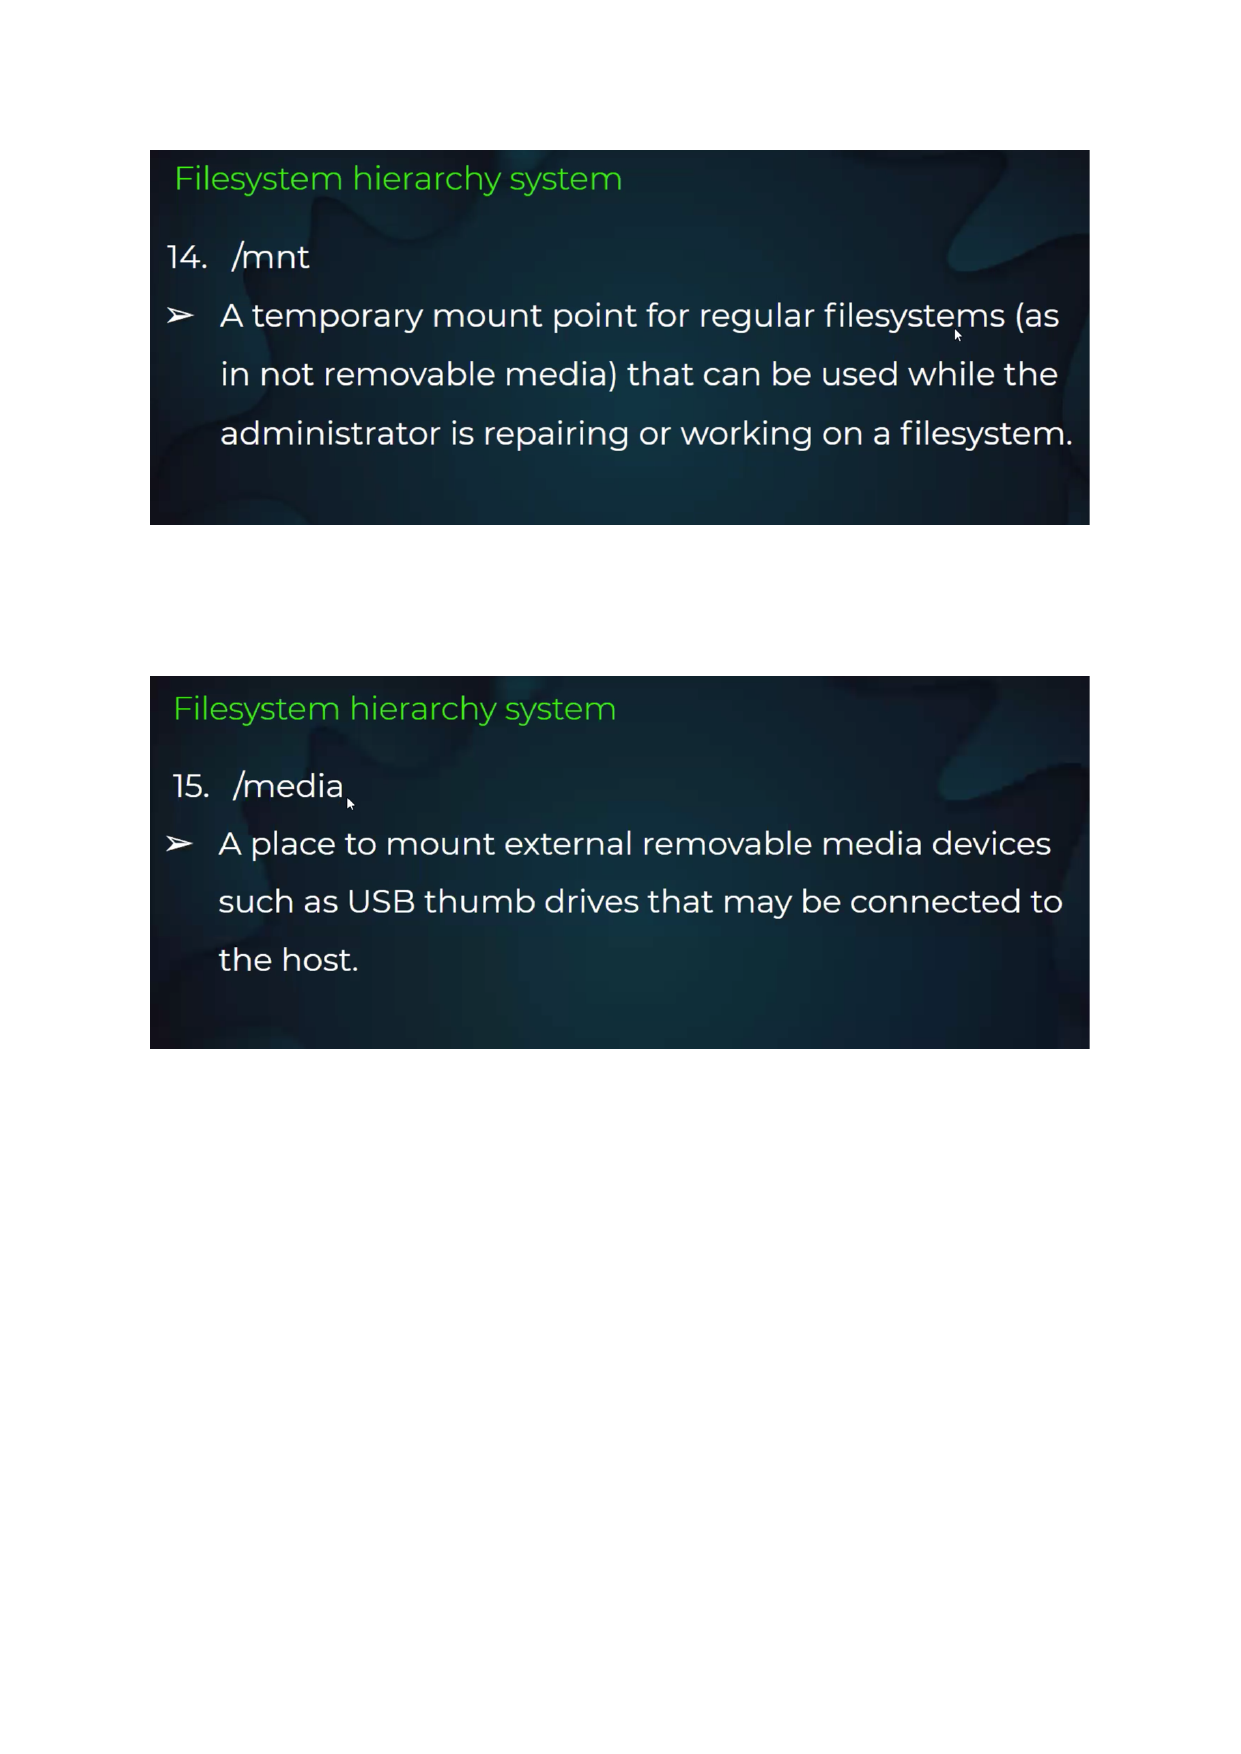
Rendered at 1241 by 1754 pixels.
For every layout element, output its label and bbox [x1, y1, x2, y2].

picture [150, 676, 1090, 1049]
picture [150, 150, 1090, 525]
